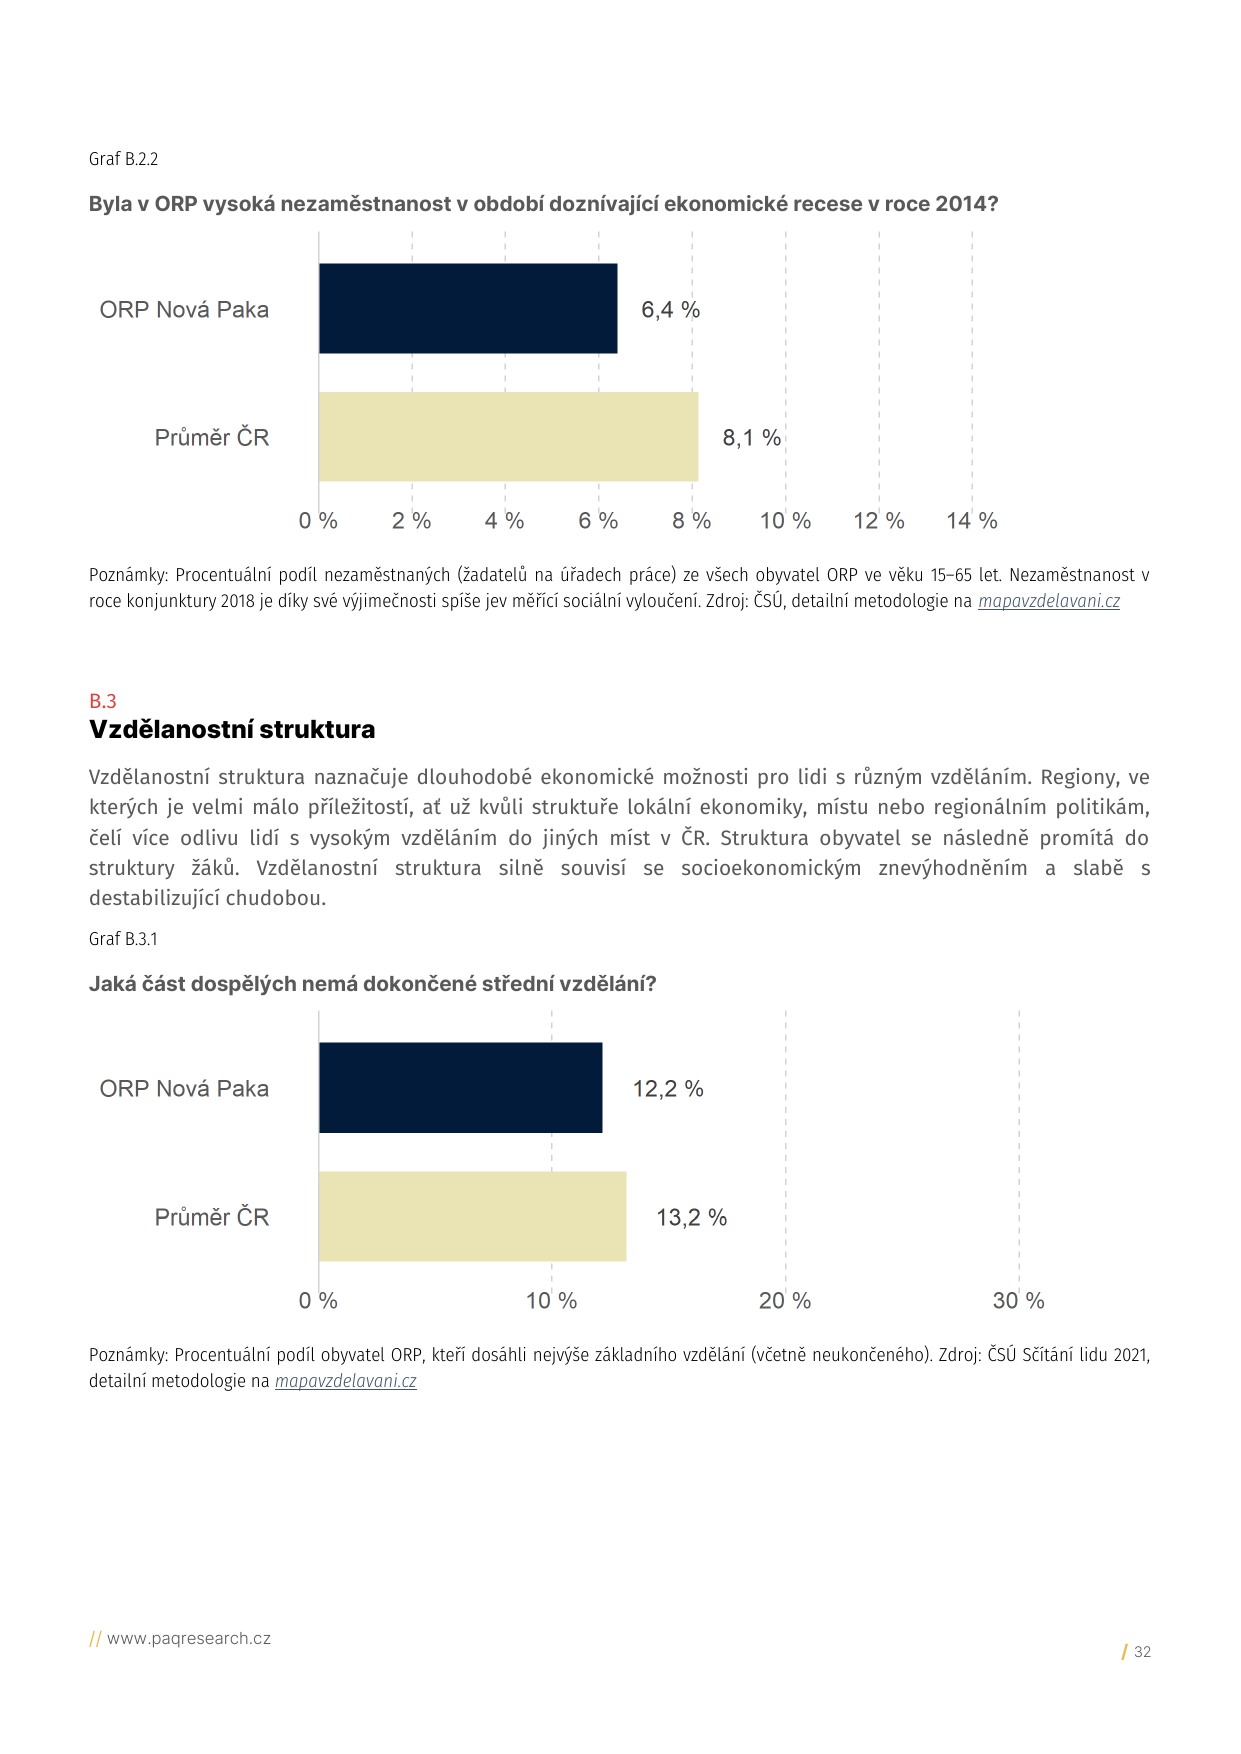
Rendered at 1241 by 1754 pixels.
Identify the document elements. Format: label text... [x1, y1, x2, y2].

text Vzdělanostní struktura naznačuje dlouhodobé ekonomické možnosti pro lidi s různým vzděláním. Regiony, ve kterých je velmi málo příležitostí, ať už kvůli struktuře lokální ekonomiky, místu nebo regionálním politikám, čelí více odlivu lidí s vysokým vzděláním do jiných míst v ČR. Struktura obyvatel se následně promítá do struktury žáků. Vzdělanostní struktura silně souvisí se socioekonomickým znevýhodněním a slabě s destabilizující chudobou. [89, 760, 1152, 911]
picture [88, 996, 1139, 1328]
text Byla v ORP vysoká nezaměstnanost v období doznívající ekonomické recese v roce 2014? [89, 186, 1152, 216]
text Jaká část dospělých nemá dokončené střední vzdělání? [89, 966, 1152, 996]
text Graf B.3.1 [89, 927, 1152, 950]
subtitle Vzdělanostní struktura [89, 714, 1152, 744]
text B.3 [89, 684, 1152, 714]
text Graf B.2.2 [89, 148, 1152, 170]
text Poznámky: Procentuální podíl obyvatel ORP, kteří dosáhli nejvýše základního vzdělání (včetně neukončeného). Zdroj: ČSÚ Sčítání lidu 2021, detailní metodologie na mapavzdelavani.cz [89, 1344, 1152, 1392]
text Poznámky: Procentuální podíl nezaměstnaných (žadatelů na úřadech práce) ze všech obyvatel ORP ve věku 15–65 let. Nezaměstnanost v roce konjunktury 2018 je díky své výjimečnosti spíše jev měřící sociální vyloučení. Zdroj: ČSÚ, detailní metodologie na mapavzdelavani.cz [89, 564, 1152, 613]
picture [88, 216, 1139, 548]
